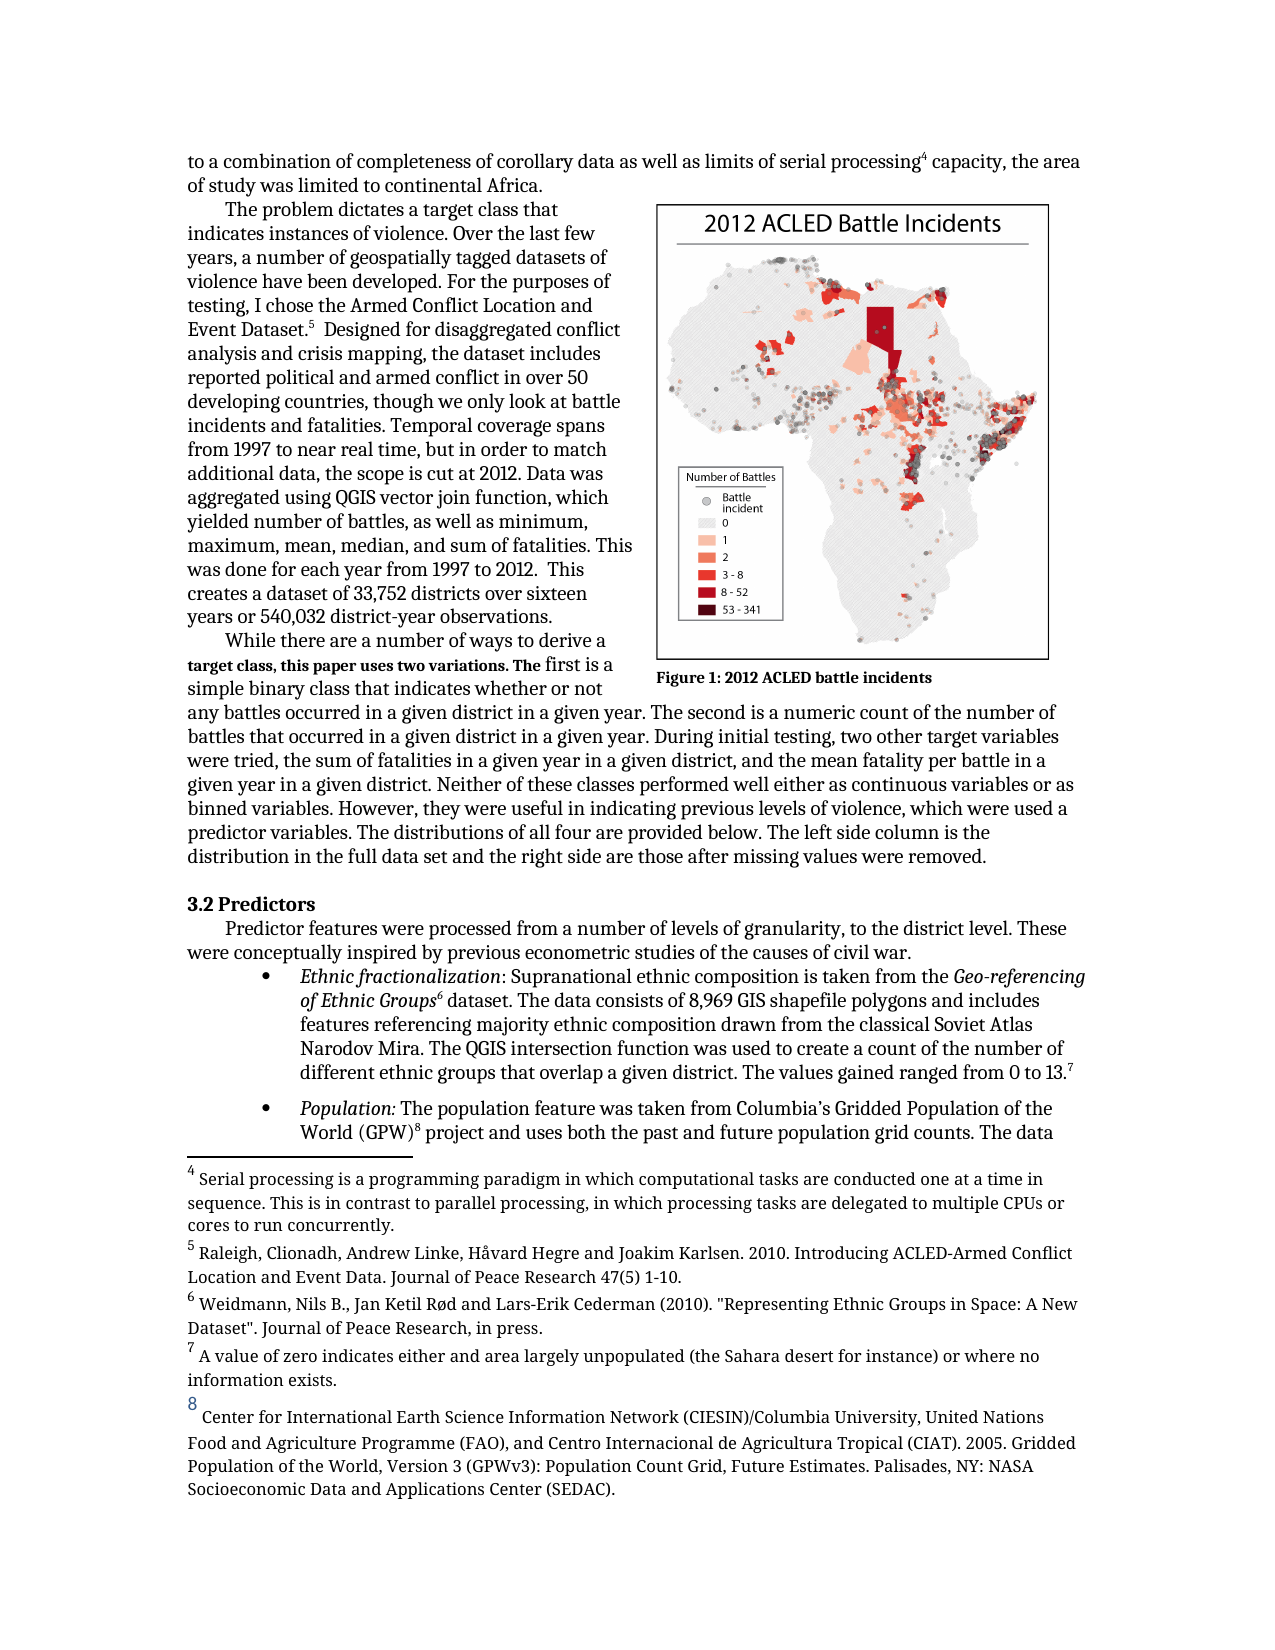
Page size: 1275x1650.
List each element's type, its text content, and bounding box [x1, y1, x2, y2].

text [187, 150, 1087, 198]
list Population: The population feature was taken from Columbia’s Gridded Population of the World (GPW) project and uses both the past and future population grid counts. The data consists of 29,652,480 raster grids, each associated with a value that indicates that grid cell’s population level. The data comes in five-year increments starting in 1990 and projects to 2015. Past data is correlated to match UN population data revisions. This was processed to the district level using the QGIS zonal statistics function, which derives continuous variables on the sum and mean of values contained in a given polygon. [262, 1097, 1087, 1145]
list Ethnic fractionalization: Supranational ethnic composition is taken from the Geo-referencing of Ethnic Groups dataset. The data consists of 8,969 GIS shapefile polygons and includes features referencing majority ethnic composition drawn from the classical Soviet Atlas Narodov Mira. The QGIS intersection function was used to create a count of the number of different ethnic groups that overlap a given district. The values gained ranged from 0 to 13. [262, 964, 1087, 1084]
text While there are a number of ways to derive a target class, this paper uses two variations. The first is a simple binary class that indicates whether or not any battles occurred in a given district in a given year. The second is a numeric count of the number of battles that occurred in a given district in a given year. During initial testing, two other target variables were tried, the sum of fatalities in a given year in a given district, and the mean fatality per battle in a given year in a given district. Neither of these classes performed well either as continuous variables or as binned variables. However, they were useful in indicating previous levels of violence, which were used a predictor variables. The distributions of all four are provided below. The left side column is the distribution in the full data set and the right side are those after missing values were removed. [187, 629, 1087, 869]
picture [656, 203, 1050, 660]
text 3.2 Predictors [187, 893, 1087, 917]
text Predictor features were processed from a number of levels of granularity, to the district level. These were conceptually inspired by previous econometric studies of the causes of civil war. [187, 917, 1087, 964]
